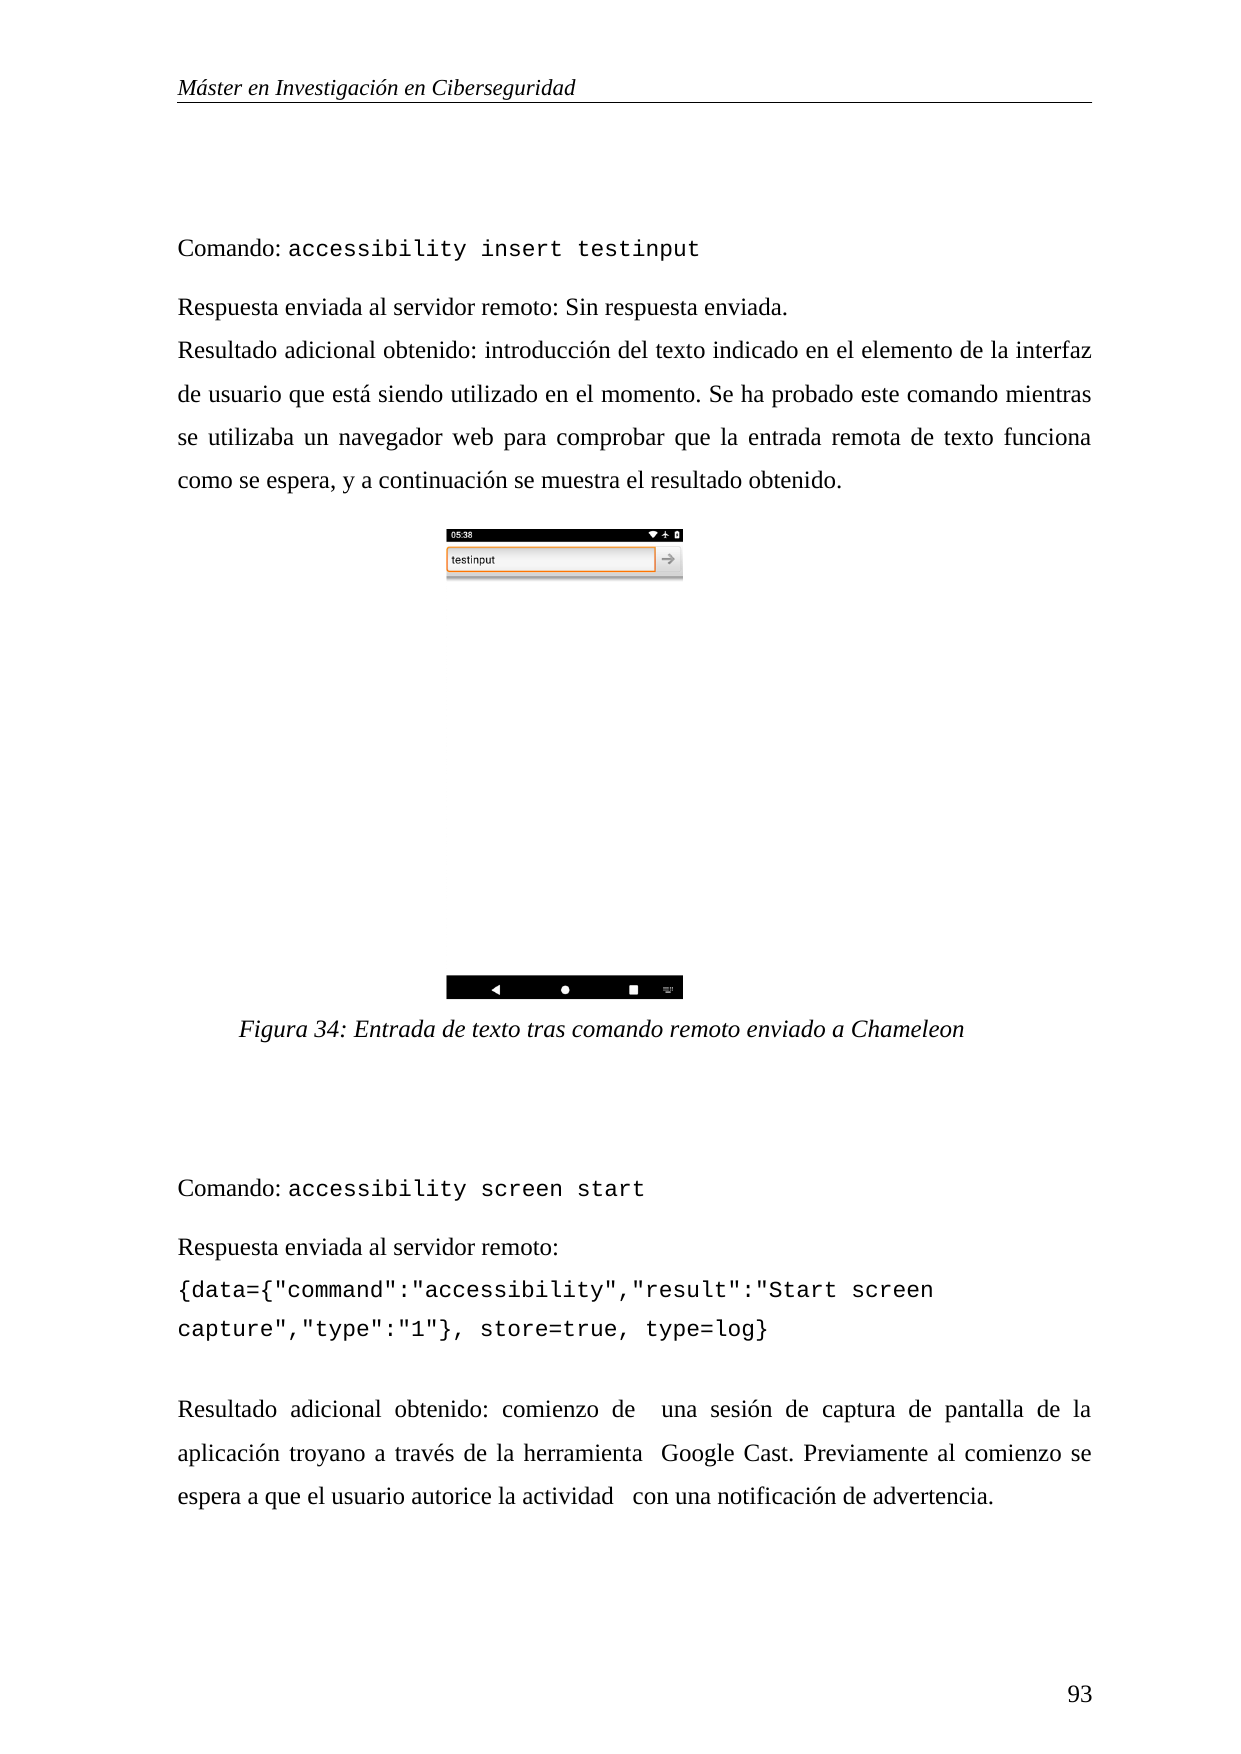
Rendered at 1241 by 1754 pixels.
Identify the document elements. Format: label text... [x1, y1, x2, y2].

text {data={"command":"accessibility","result":"Start screen capture","type":"1"}, store=true, type=log} [177, 1278, 1092, 1343]
text Comando: accessibility insert testinput [177, 233, 1092, 263]
picture [444, 529, 683, 1002]
text Respuesta enviada al servidor remoto: [177, 1232, 1092, 1261]
text Resultado adicional obtenido: introducción del texto indicado en el elemento de la interfaz de usuario que está siendo utilizado en el momento. Se ha probado este comando mientras se utilizaba un navegador web para comprobar que la entrada remota de texto funciona como se espera, y a continuación se muestra el resultado obtenido. [177, 336, 1092, 494]
text Comando: accessibility screen start [177, 1173, 1092, 1203]
text Resultado adicional obtenido: comienzo de una sesión de captura de pantalla de la aplicación troyano a través de la herramienta Google Cast. Previamente al comienzo se espera a que el usuario autorice la actividad con una notificación de advertencia. [177, 1394, 1092, 1509]
text Respuesta enviada al servidor remoto: Sin respuesta enviada. [177, 292, 1092, 321]
